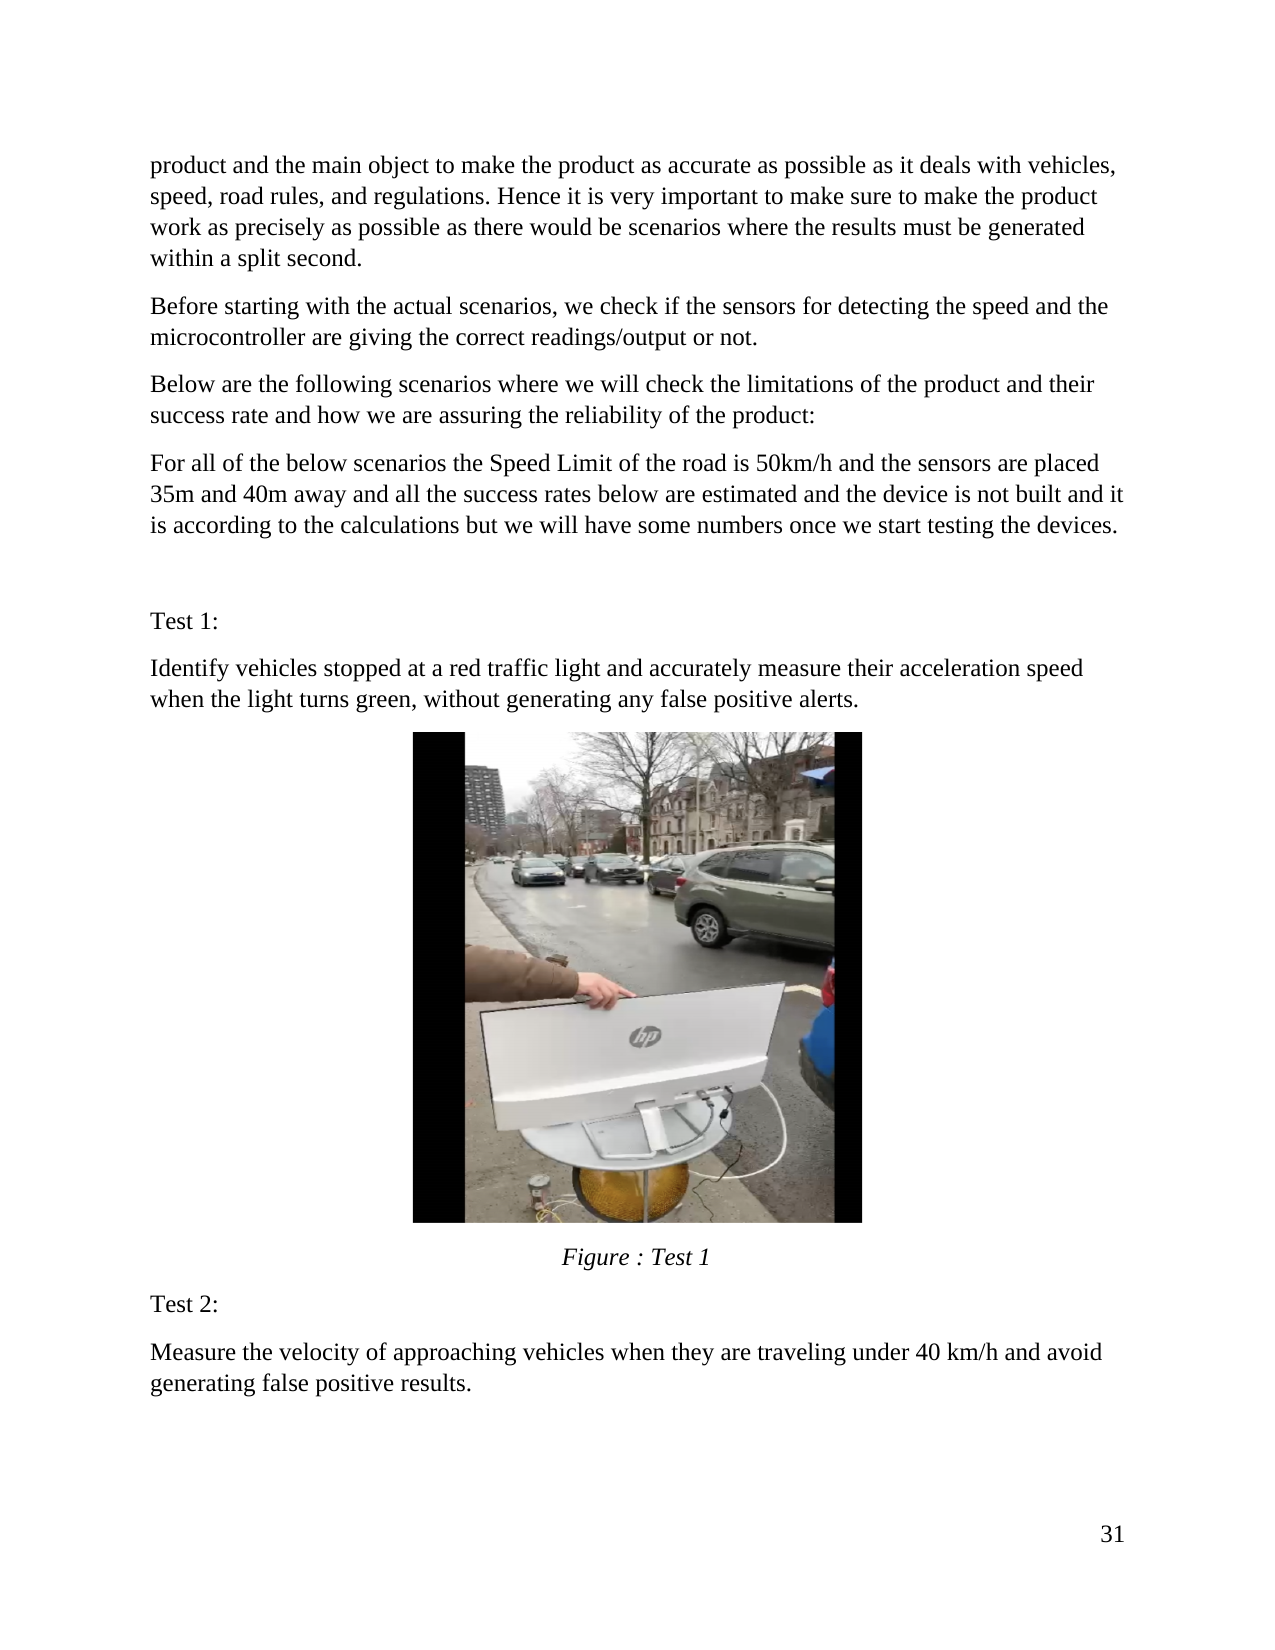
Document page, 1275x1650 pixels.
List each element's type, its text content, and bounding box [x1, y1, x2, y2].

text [150, 150, 1125, 272]
text Measure the velocity of approaching vehicles when they are traveling under 40 km/h and avoid generating false positive results. [150, 1337, 1125, 1397]
text Before starting with the actual scenarios, we check if the sensors for detecting the speed and the microcontroller are giving the correct readings/output or not. [150, 291, 1125, 351]
text Figure : Test 1 [150, 1242, 1125, 1271]
text Test 1: [150, 606, 1125, 634]
text Identify vehicles stopped at a red traffic light and accurately measure their acceleration speed when the light turns green, without generating any false positive alerts. [150, 653, 1125, 713]
text For all of the below scenarios the Speed Limit of the road is 50km/h and the sensors are placed 35m and 40m away and all the success rates below are estimated and the device is not built and it is according to the calculations but we will have some numbers once we start testing the devices. [150, 448, 1125, 539]
text Below are the following scenarios where we will check the limitations of the product and their success rate and how we are assuring the reliability of the product: [150, 369, 1125, 429]
picture [412, 732, 863, 1223]
text Test 2: [150, 1289, 1125, 1318]
